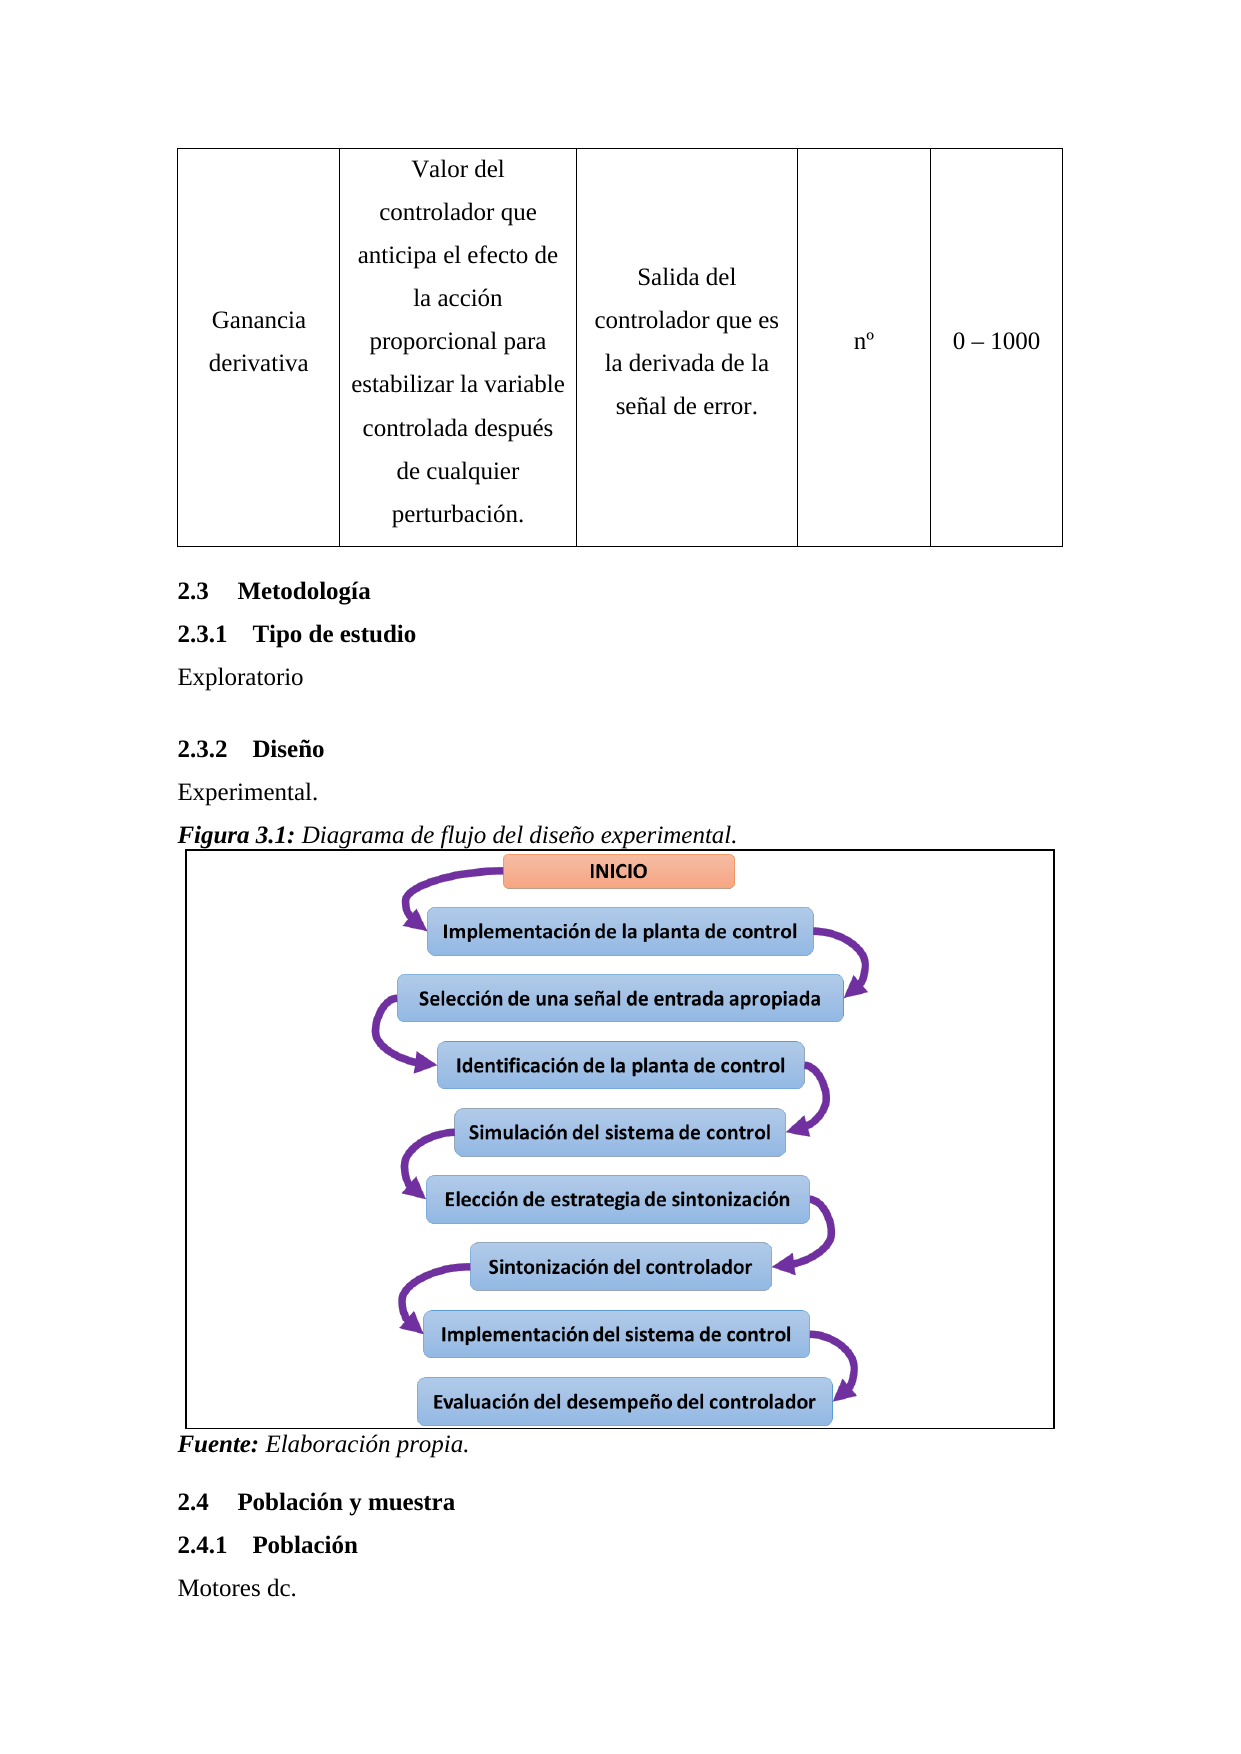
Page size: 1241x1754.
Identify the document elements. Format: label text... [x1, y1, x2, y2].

text Fuente: Elaboración propia. [177, 1429, 1063, 1458]
text Motores dc. [177, 1573, 1063, 1602]
subtitle Población [177, 1530, 1063, 1558]
table_cell 0 – 1000 [931, 149, 1062, 546]
subtitle Diseño [177, 734, 1063, 763]
subtitle Población y muestra [177, 1487, 1063, 1515]
table_cell Valor del controlador que anticipa el efecto de la acción proporcional para estabilizar la variable controlada después de cualquier perturbación. [340, 149, 576, 546]
subtitle Tipo de estudio [177, 619, 1063, 648]
subtitle Experimental. [177, 777, 1063, 806]
table_cell Salida del controlador que es la derivada de la señal de error. [577, 149, 797, 546]
picture [371, 851, 869, 1428]
table_cell nº [798, 149, 930, 546]
table_cell Ganancia derivativa [178, 149, 339, 546]
subtitle Exploratorio [177, 662, 1063, 691]
text Figura 3.1: Diagrama de flujo del diseño experimental. [177, 820, 1063, 849]
subtitle Metodología [177, 576, 1063, 605]
